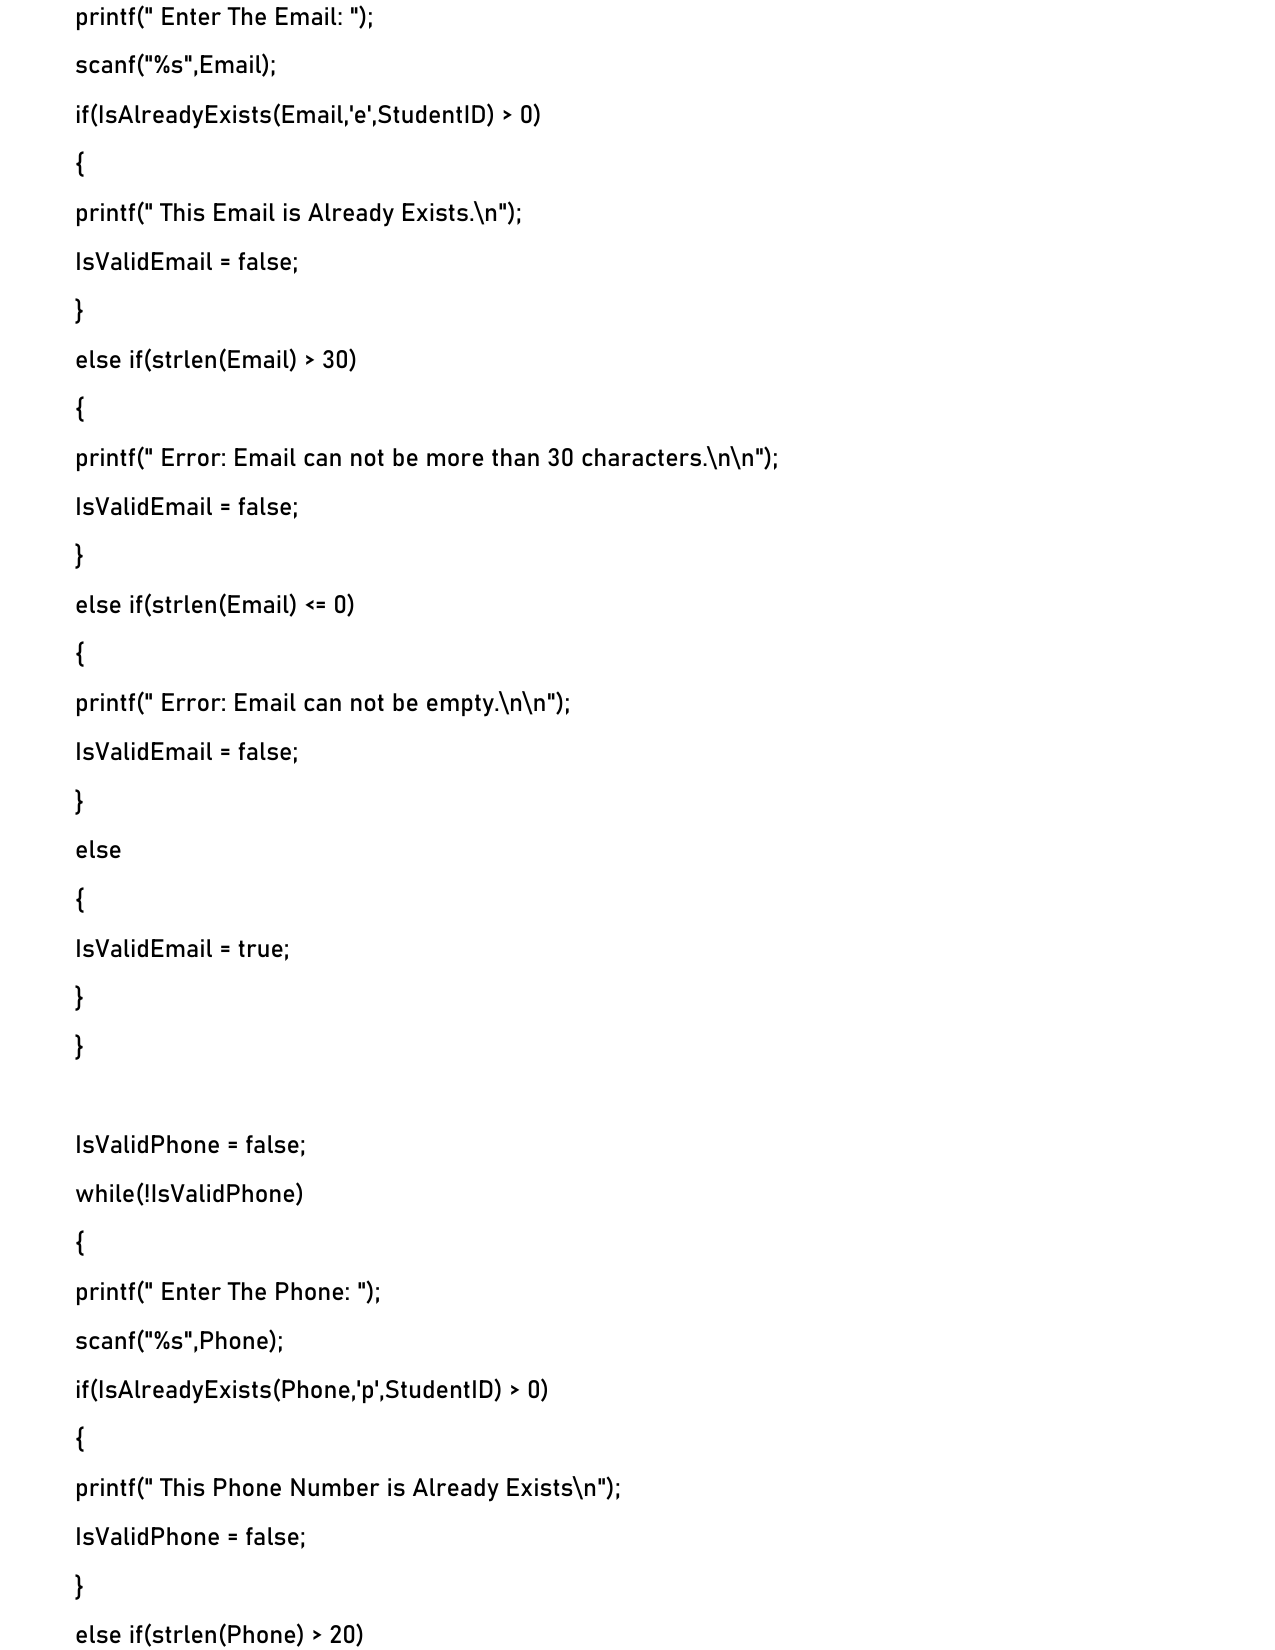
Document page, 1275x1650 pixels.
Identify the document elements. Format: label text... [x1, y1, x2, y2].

text { [75, 1227, 1275, 1257]
text } [75, 785, 1275, 815]
text printf(" Enter The Phone: "); [75, 1276, 1275, 1306]
text IsValidEmail = false; [75, 491, 1275, 521]
text { [75, 883, 1275, 913]
text while(!IsValidPhone) [75, 1177, 1275, 1207]
text { [75, 1423, 1275, 1453]
text if(IsAlreadyExists(Phone,'p',StudentID) > 0) [75, 1374, 1275, 1404]
text else if(strlen(Email) <= 0) [75, 589, 1275, 619]
text { [75, 392, 1275, 422]
text else if(strlen(Phone) > 20) [75, 1619, 1275, 1649]
text IsValidEmail = false; [75, 736, 1275, 766]
text scanf("%s",Phone); [75, 1325, 1275, 1355]
text } [75, 1030, 1275, 1060]
text } [75, 294, 1275, 324]
text if(IsAlreadyExists(Email,'e',StudentID) > 0) [75, 98, 1275, 128]
text } [75, 540, 1275, 570]
text IsValidEmail = false; [75, 245, 1275, 275]
text else if(strlen(Email) > 30) [75, 343, 1275, 373]
text } [75, 1570, 1275, 1600]
text else [75, 834, 1275, 864]
text { [75, 638, 1275, 668]
text printf(" Error: Email can not be empty.\n\n"); [75, 687, 1275, 717]
text printf(" This Email is Already Exists.\n"); [75, 196, 1275, 226]
text { [75, 147, 1275, 177]
text IsValidPhone = false; [75, 1128, 1275, 1158]
text printf(" Enter The Email: "); [75, 0, 1275, 30]
text } [75, 981, 1275, 1011]
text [75, 1521, 1275, 1551]
text IsValidEmail = true; [75, 932, 1275, 962]
text printf(" Error: Email can not be more than 30 characters.\n\n"); [75, 442, 1275, 472]
text scanf("%s",Email); [75, 49, 1275, 79]
text printf(" This Phone Number is Already Exists\n"); [75, 1472, 1275, 1502]
